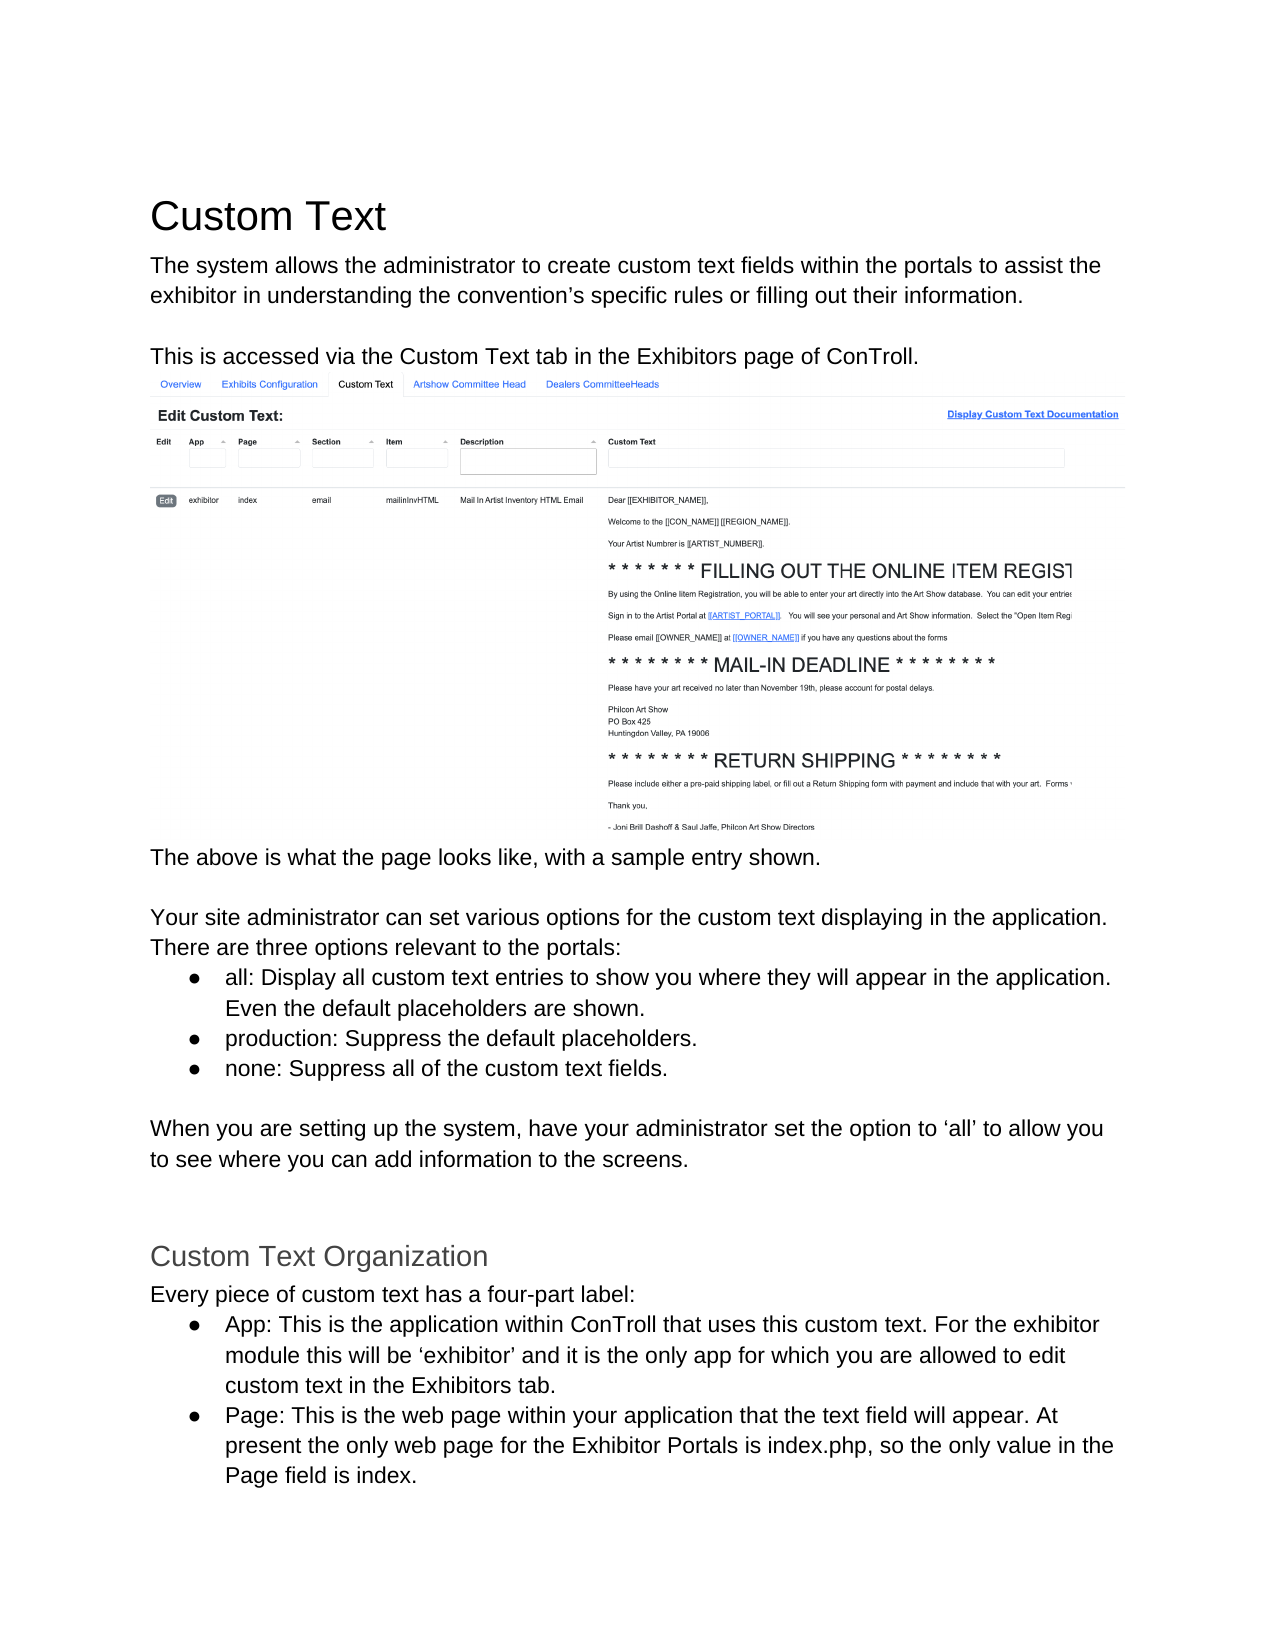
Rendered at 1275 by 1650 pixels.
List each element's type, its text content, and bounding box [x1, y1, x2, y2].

text This is accessed via the Custom Text tab in the Exhibitors page of ConTroll. [150, 312, 1125, 369]
text Every piece of custom text has a four-part label: [150, 1281, 1125, 1307]
list production: Suppress the default placeholders. [187, 1025, 1125, 1051]
picture [150, 372, 1125, 840]
text The system allows the administrator to create custom text fields within the portals to assist the exhibitor in understanding the convention’s specific rules or filling out their information. [150, 252, 1125, 309]
list Page: This is the web page within your application that the text field will appear. At present the only web page for the Exhibitor Portals is index.php, so the only value in the Page field is index. [187, 1402, 1125, 1489]
list all: Display all custom text entries to show you where they will appear in the application. Even the default placeholders are shown. [187, 964, 1125, 1021]
subtitle Custom Text [150, 192, 1125, 239]
list App: This is the application within ConTroll that uses this custom text. For the exhibitor module this will be ‘exhibitor’ and it is the only app for which you are allowed to edit custom text in the Exhibitors tab. [187, 1311, 1125, 1398]
text The above is what the page looks like, with a sample entry shown. [150, 843, 1125, 870]
text When you are setting up the system, have your administrator set the option to ‘all’ to allow you to see where you can add information to the screens. [150, 1115, 1125, 1172]
text Your site administrator can set various options for the custom text displaying in the application. There are three options relevant to the portals: [150, 904, 1125, 960]
subtitle Custom Text Organization [150, 1239, 1125, 1273]
list none: Suppress all of the custom text fields. [187, 1055, 1125, 1081]
